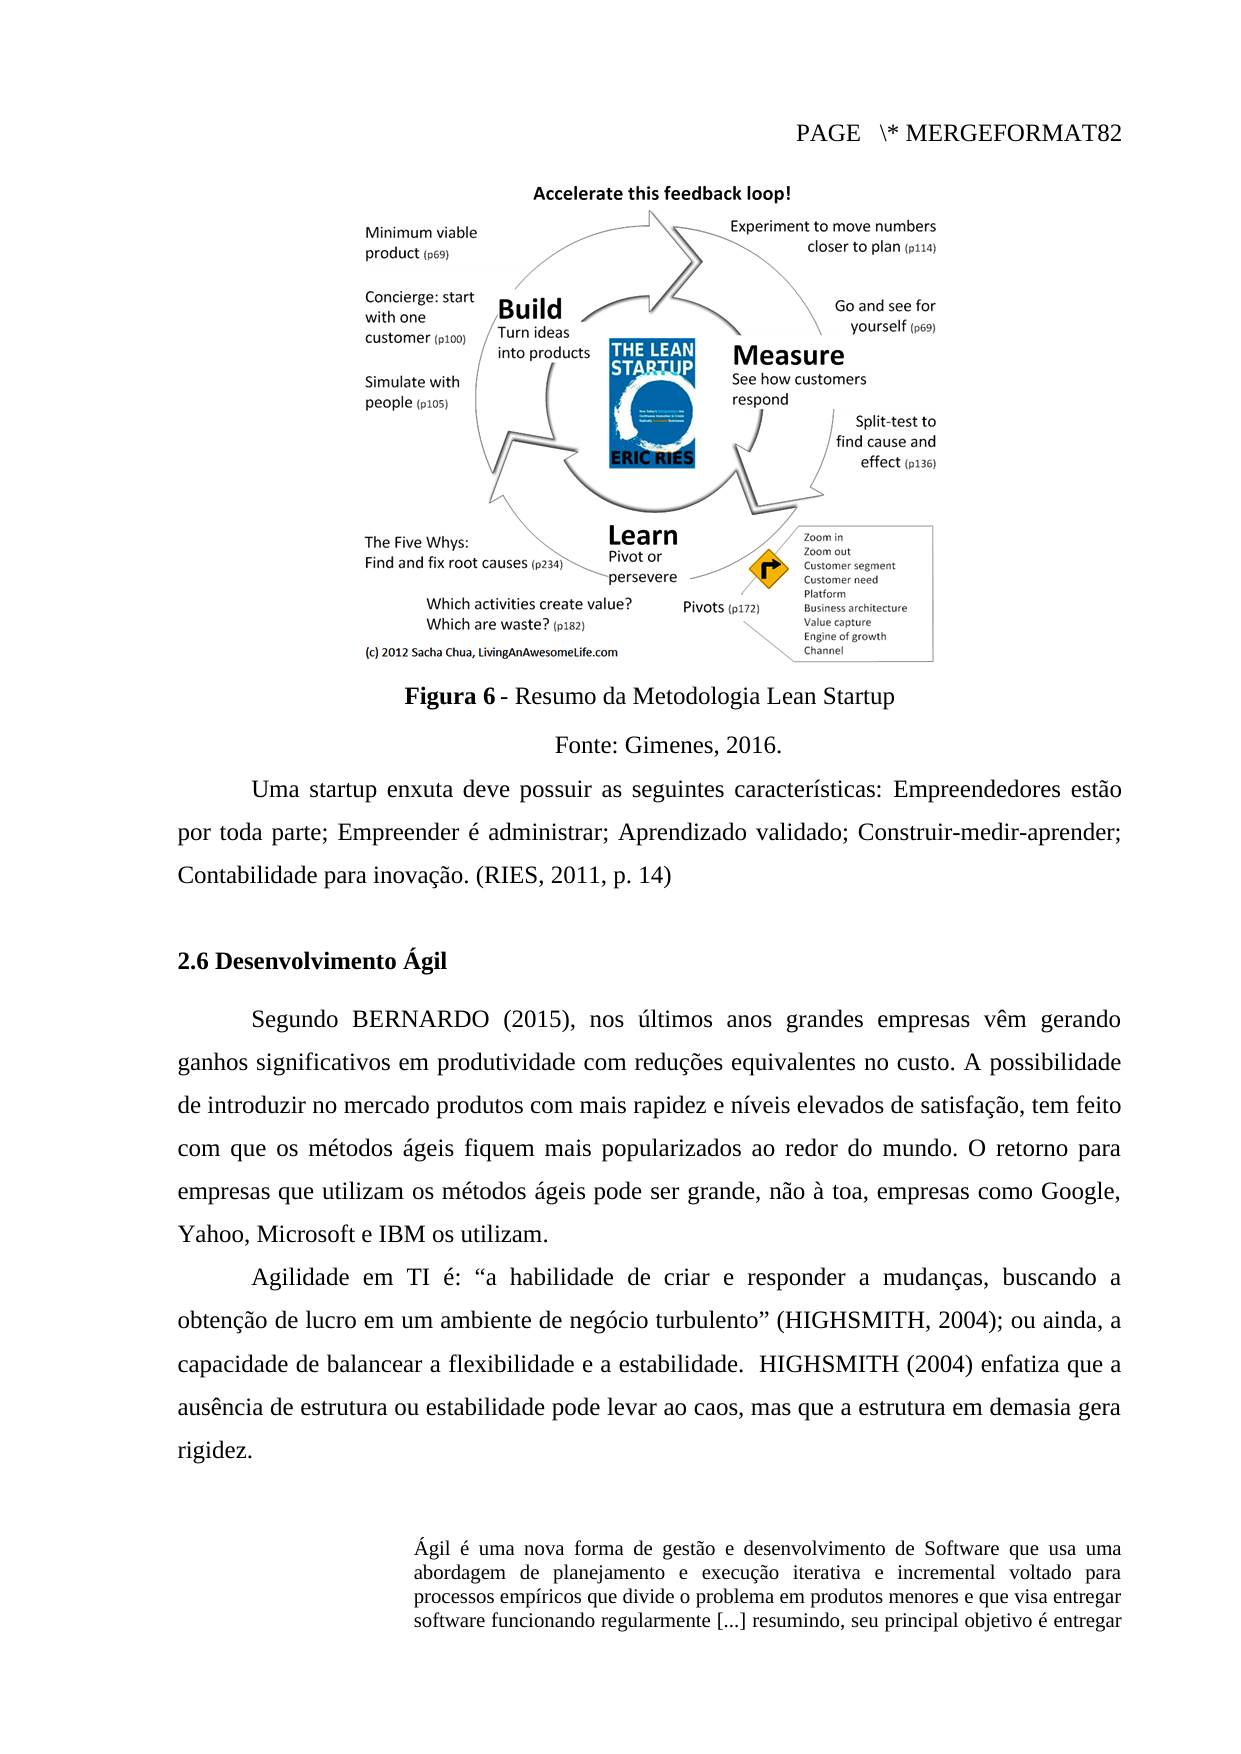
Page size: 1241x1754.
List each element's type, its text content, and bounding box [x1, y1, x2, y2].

text Uma startup enxuta deve possuir as seguintes características: Empreendedores estão por toda parte; Empreender é administrar; Aprendizado validado; Construir-medir-aprender; Contabilidade para inovação. (RIES, 2011, p. 14) [177, 774, 1122, 889]
subtitle Desenvolvimento Ágil [177, 946, 1122, 975]
picture [360, 177, 939, 667]
text Figura 6 - Resumo da Metodologia Lean Startup [177, 681, 1122, 710]
text Agilidade em TI é: “a habilidade de criar e responder a mudanças, buscando a obtenção de lucro em um ambiente de negócio turbulento” (HIGHSMITH, 2004); ou ainda, a capacidade de balancear a flexibilidade e a estabilidade. HIGHSMITH (2004) enfatiza que a ausência de estrutura ou estabilidade pode levar ao caos, mas que a estrutura em demasia gera rigidez. [177, 1262, 1122, 1464]
list Fonte: Gimenes, 2016. [215, 731, 1122, 759]
text Segundo BERNARDO (2015), nos últimos anos grandes empresas vêm gerando ganhos significativos em produtividade com reduções equivalentes no custo. A possibilidade de introduzir no mercado produtos com mais rapidez e níveis elevados de satisfação, tem feito com que os métodos ágeis fiquem mais popularizados ao redor do mundo. O retorno para empresas que utilizam os métodos ágeis pode ser grande, não à toa, empresas como Google, Yahoo, Microsoft e IBM os utilizam. [177, 1004, 1122, 1248]
